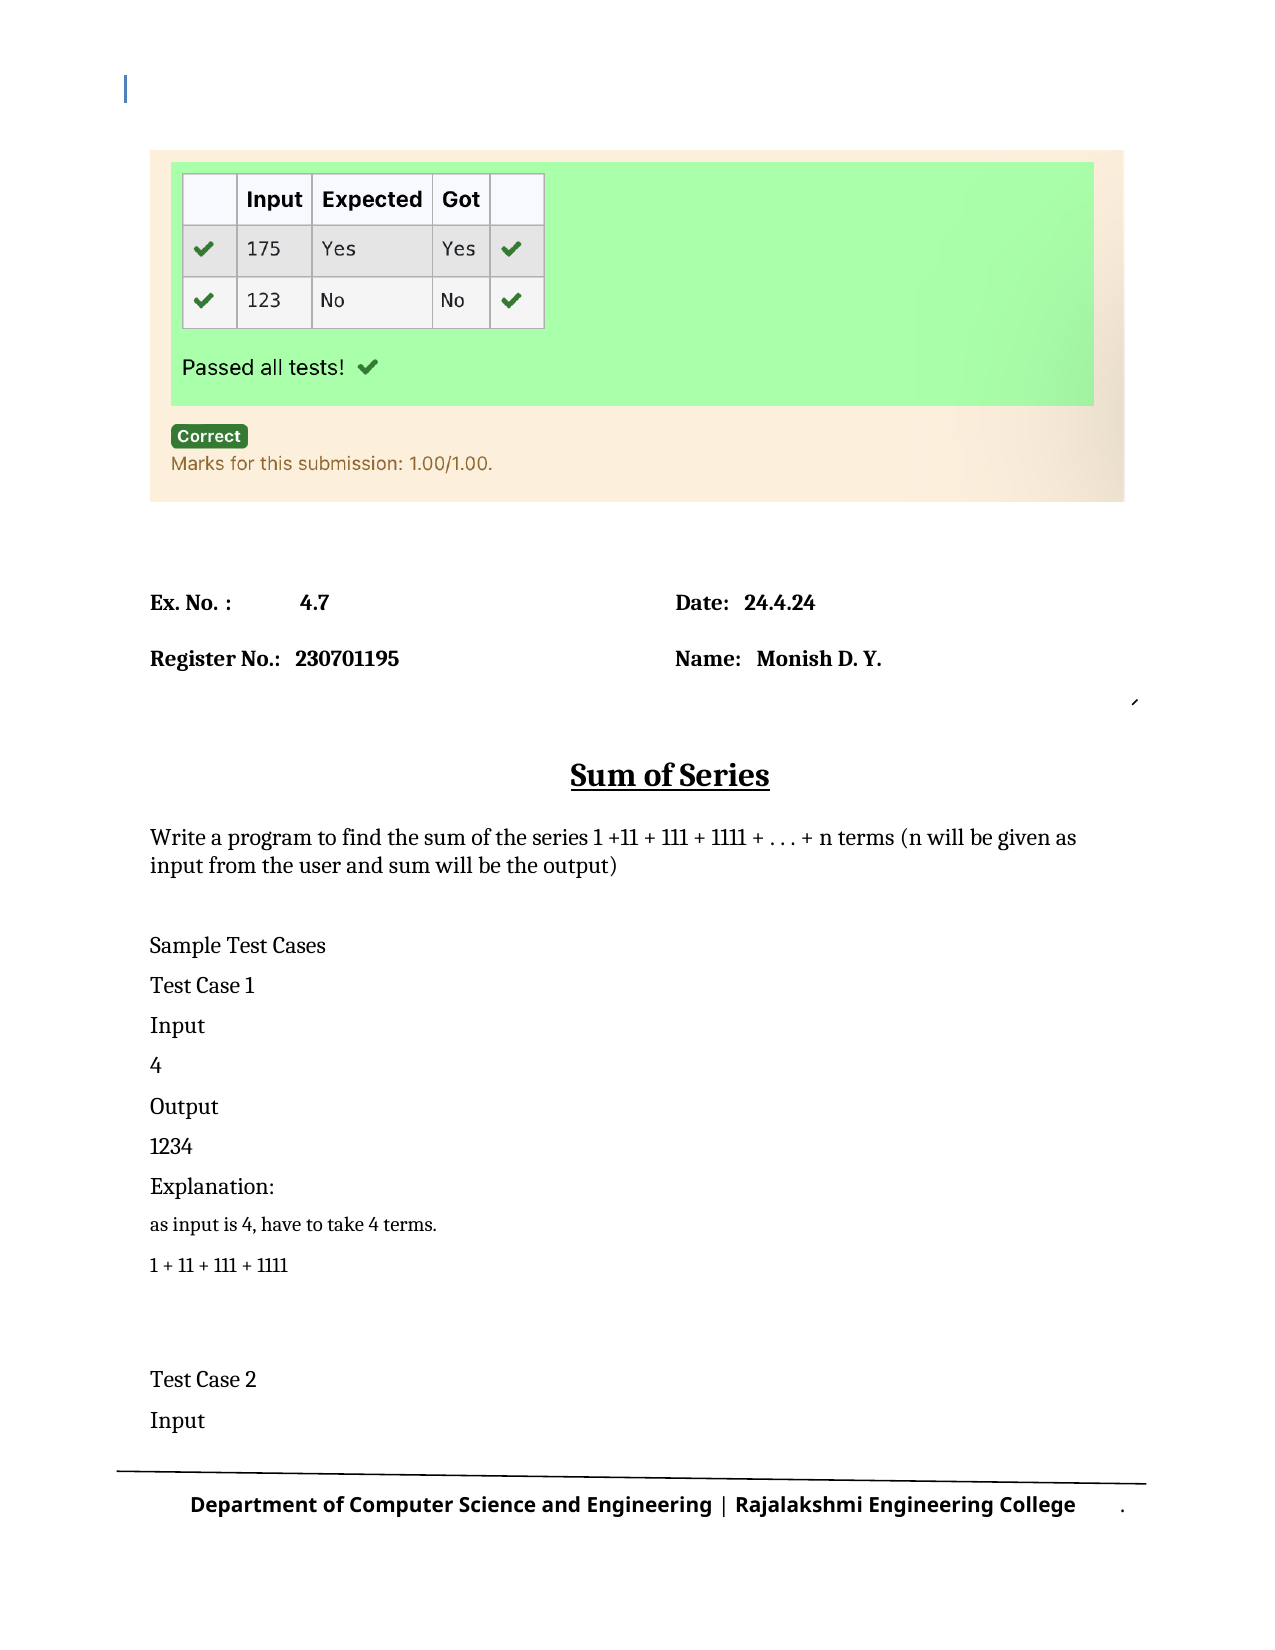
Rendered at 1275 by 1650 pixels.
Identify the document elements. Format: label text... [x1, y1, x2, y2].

text Input [150, 1406, 1125, 1434]
text Register No.: 230701195 Name: Monish D. Y. [150, 646, 1125, 672]
text as input is 4, have to take 4 terms. [150, 1213, 1125, 1237]
text 1 + 11 + 111 + 1111 [150, 1253, 1125, 1277]
text Sum of Series [216, 757, 1125, 795]
text Test Case 1 [150, 972, 1125, 1000]
text Test Case 2 [150, 1366, 1125, 1394]
text Write a program to find the sum of the series 1 +11 + 111 + 1111 + . . . + n terms (n will be given as input from the user and sum will be the output) [150, 824, 1125, 879]
picture [150, 150, 1125, 502]
text 1234 [150, 1133, 1125, 1160]
text 4 [150, 1052, 1125, 1080]
text Output [150, 1092, 1125, 1120]
text Sample Test Cases [150, 932, 1125, 960]
text Input [150, 1012, 1125, 1040]
text Explanation: [150, 1173, 1125, 1200]
text Ex. No. : 4.7 Date: 24.4.24 [150, 590, 1125, 617]
